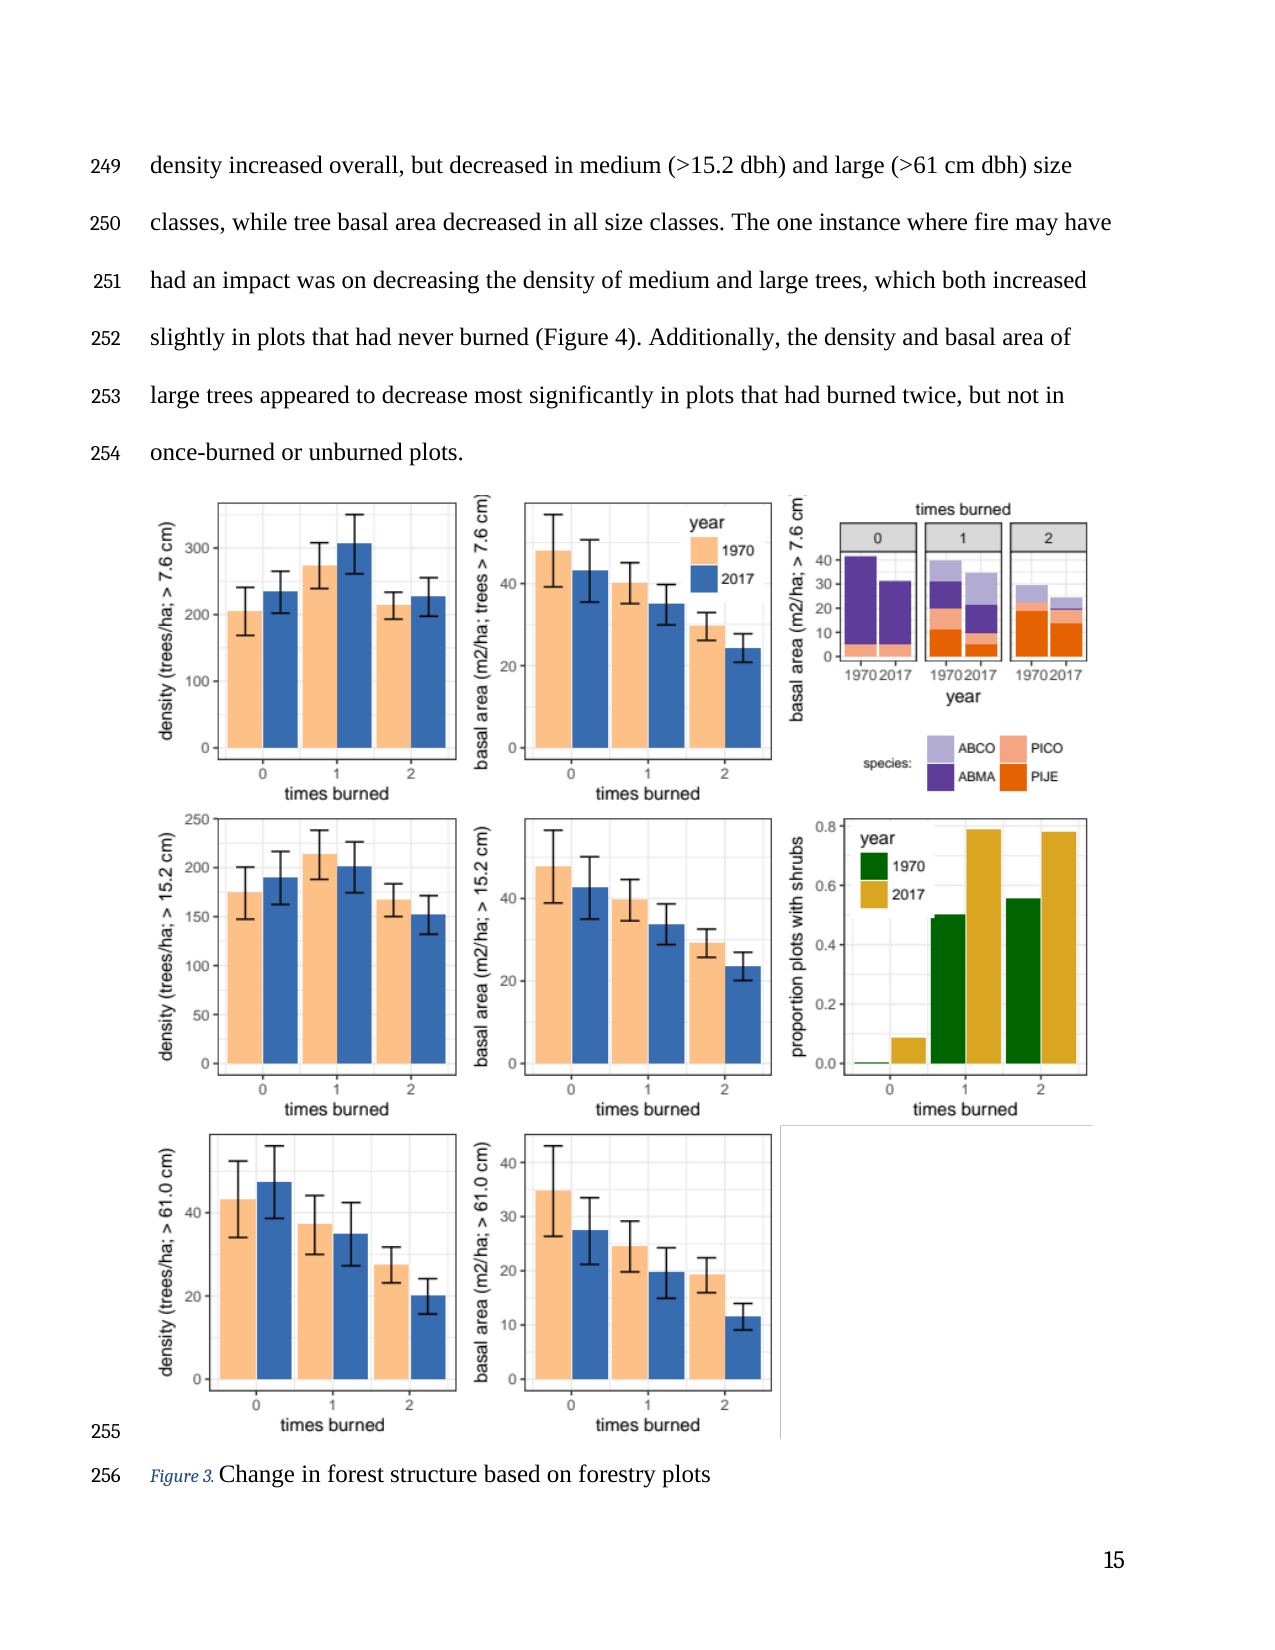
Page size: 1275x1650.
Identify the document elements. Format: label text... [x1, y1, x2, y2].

text Figure . Change in forest structure based on forestry plots [150, 1459, 1125, 1488]
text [150, 150, 1125, 466]
